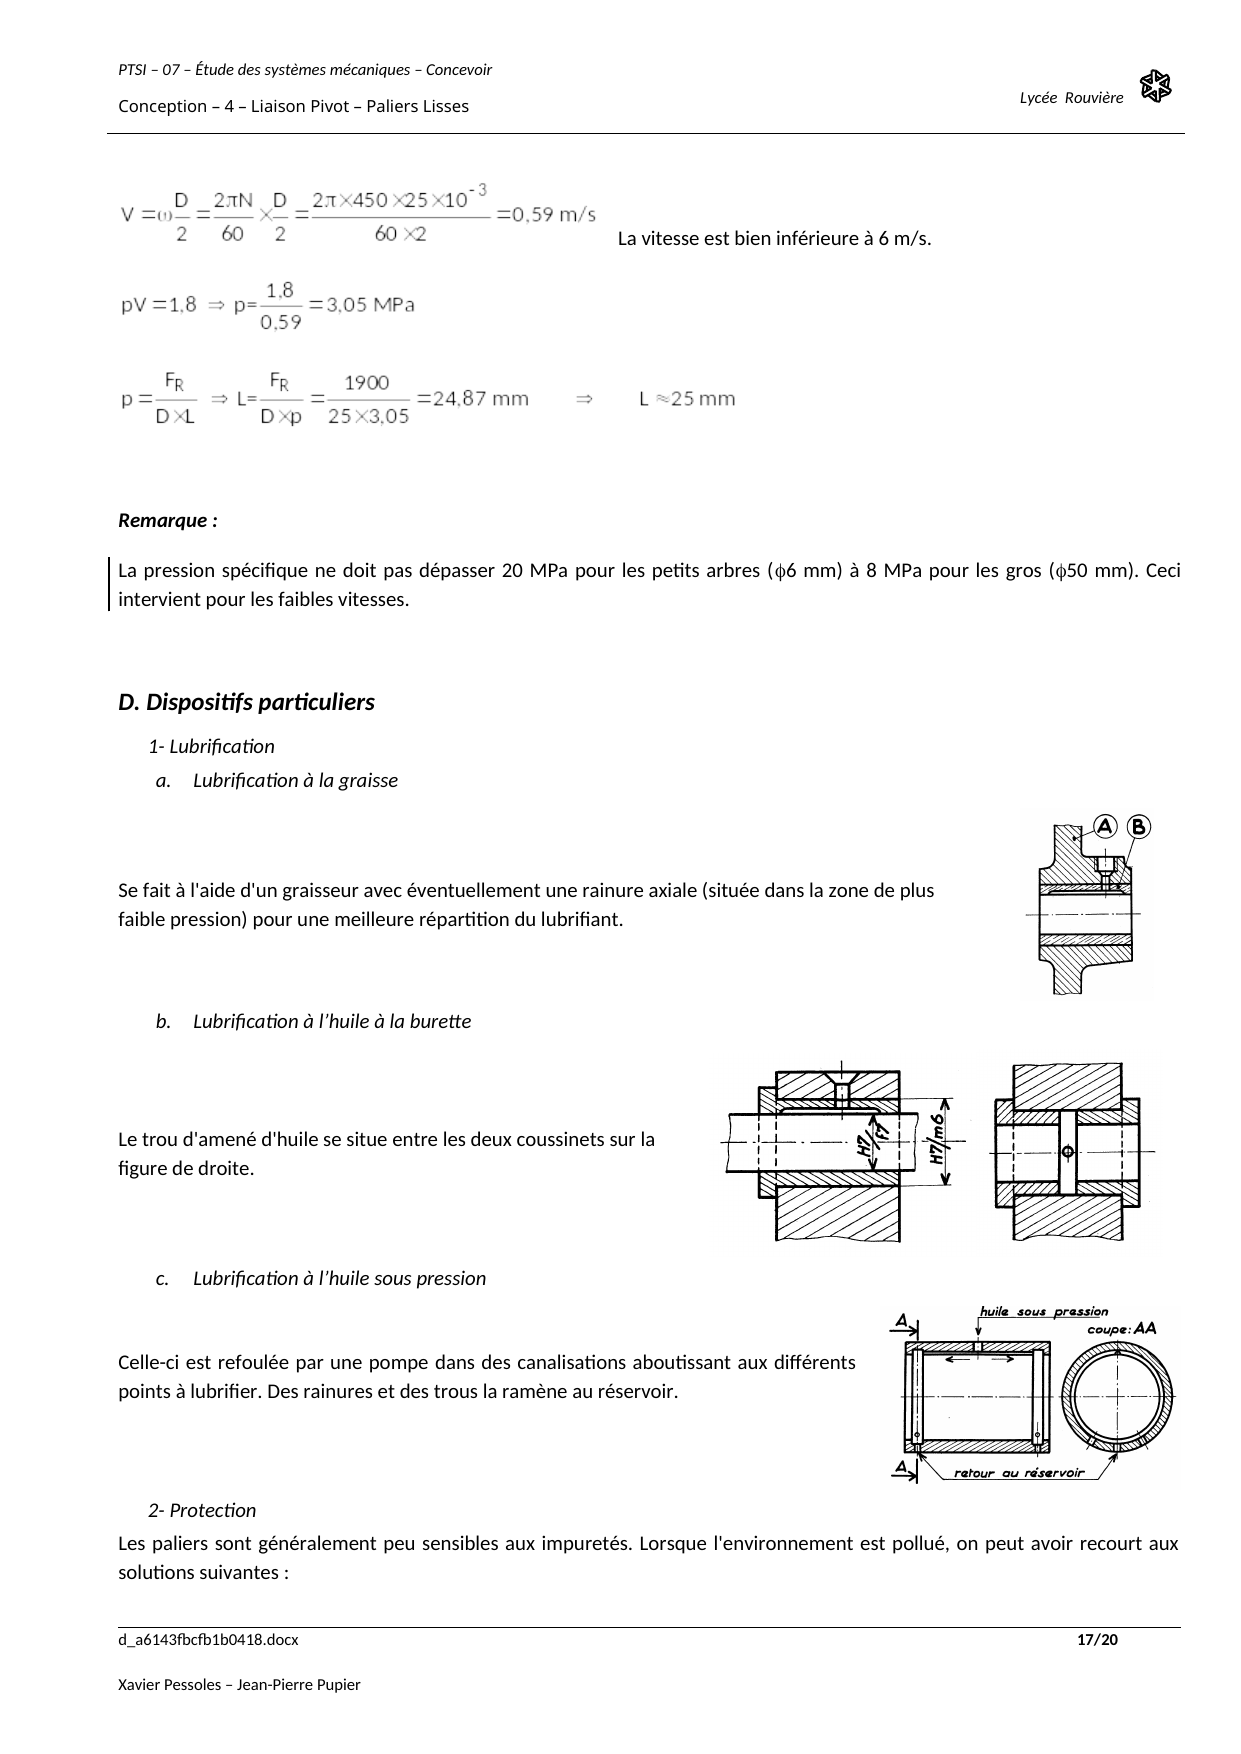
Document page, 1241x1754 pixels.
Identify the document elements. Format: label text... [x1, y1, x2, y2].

table_header [679, 1050, 1192, 1265]
subtitle Dispositifs particuliers [118, 686, 1181, 717]
table_header [989, 809, 1184, 1008]
subtitle Lubrification [124, 733, 1181, 759]
text Les paliers sont généralement peu sensibles aux impuretés. Lorsque l'environnement est pollué, on peut avoir recourt aux solutions suivantes : [118, 1530, 1181, 1585]
text Lubrification à l’huile sous pression [156, 1265, 1181, 1290]
table_header Celle-ci est refoulée par une pompe dans des canalisations aboutissant aux différents points à lubrifier. Des rainures et des trous la ramène au réservoir. [107, 1306, 869, 1497]
text La pression spécifique ne doit pas dépasser 20 MPa pour les petits arbres (6 mm) à 8 MPa pour les gros (50 mm). Ceci intervient pour les faibles vitesses. [110, 557, 1181, 611]
text Remarque : [118, 507, 1181, 532]
subtitle Protection [124, 1497, 1181, 1522]
table_header Se fait à l'aide d'un graisseur avec éventuellement une rainure axiale (située dans la zone de plus faible pression) pour une meilleure répartition du lubrifiant. [107, 809, 989, 1008]
table_header Le trou d'amené d'huile se situe entre les deux coussinets sur la figure de droite. [107, 1050, 679, 1265]
text La vitesse est bien inférieure à 6 m/s. [118, 178, 1181, 250]
text Lubrification à l’huile à la burette [156, 1008, 1181, 1033]
table_header [869, 1306, 1192, 1497]
list Lubrification à la graisse [156, 767, 1181, 792]
